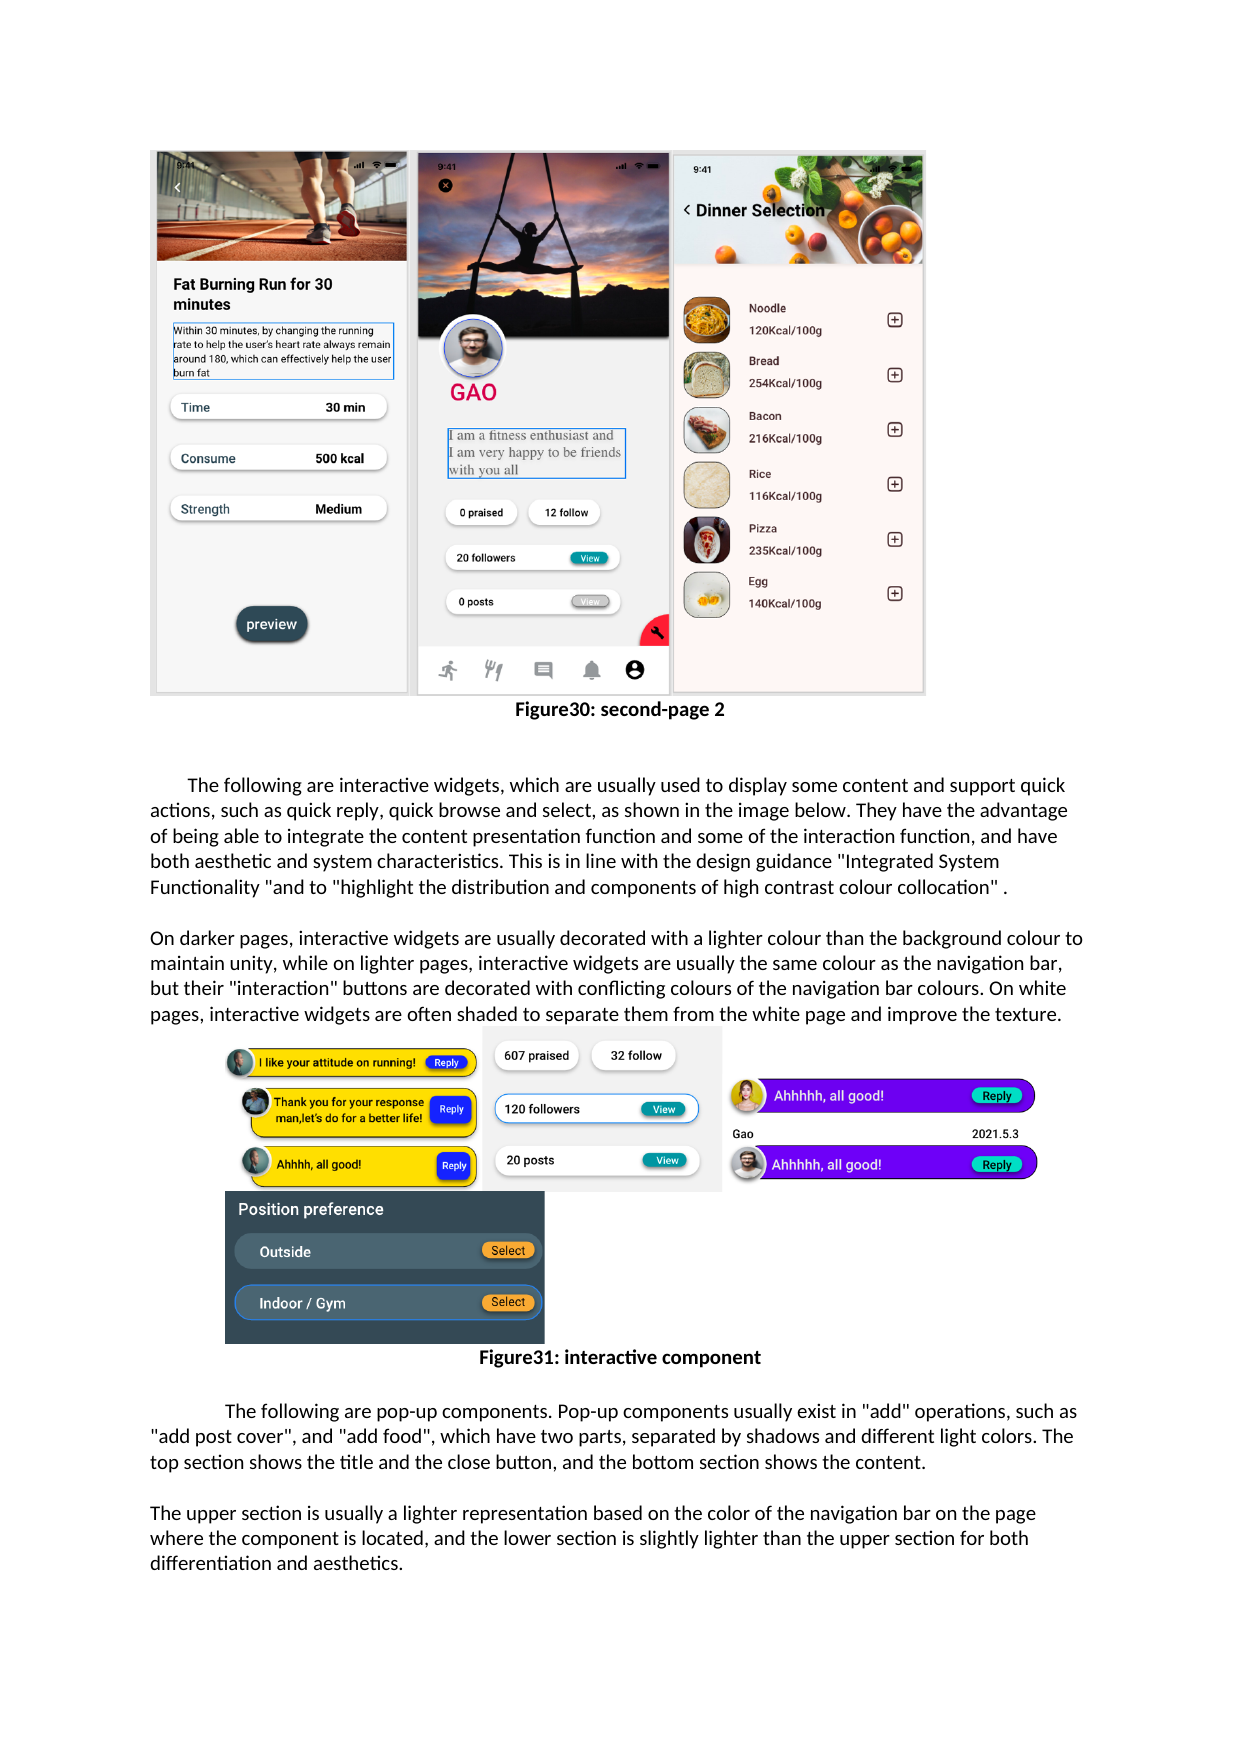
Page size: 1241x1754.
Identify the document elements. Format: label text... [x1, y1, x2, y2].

picture [150, 150, 927, 696]
text The following are pop-up components. Pop-up components usually exist in "add" operations, such as "add post cover", and "add food", which have two parts, separated by shadows and different light colors. The top section shows the title and the close button, and the bottom section shows the content. [150, 1398, 1090, 1474]
text The following are interactive widgets, which are usually used to display some content and support quick actions, such as quick reply, quick browse and select, as shown in the image below. They have the advantage of being able to integrate the content presentation function and some of the interaction function, and have both aesthetic and system characteristics. This is in line with the design guidance "Integrated System Functionality "and to "highlight the distribution and components of high contrast colour collocation" . [150, 772, 1090, 899]
text Figure31: interactive component [150, 1344, 1090, 1369]
text On darker pages, interactive widgets are usually decorated with a lighter colour than the background colour to maintain unity, while on lighter pages, interactive widgets are usually the same colour as the navigation bar, but their "interaction" buttons are decorated with conflicting colours of the navigation bar colours. On white pages, interactive widgets are often shaded to separate them from the white page and improve the texture. [150, 925, 1090, 1026]
picture [225, 1026, 1040, 1344]
text The upper section is usually a lighter representation based on the color of the navigation bar on the page where the component is located, and the lower section is slightly lighter than the upper section for both differentiation and aesthetics. [150, 1500, 1090, 1576]
text Figure30: second-page 2 [150, 696, 1090, 721]
